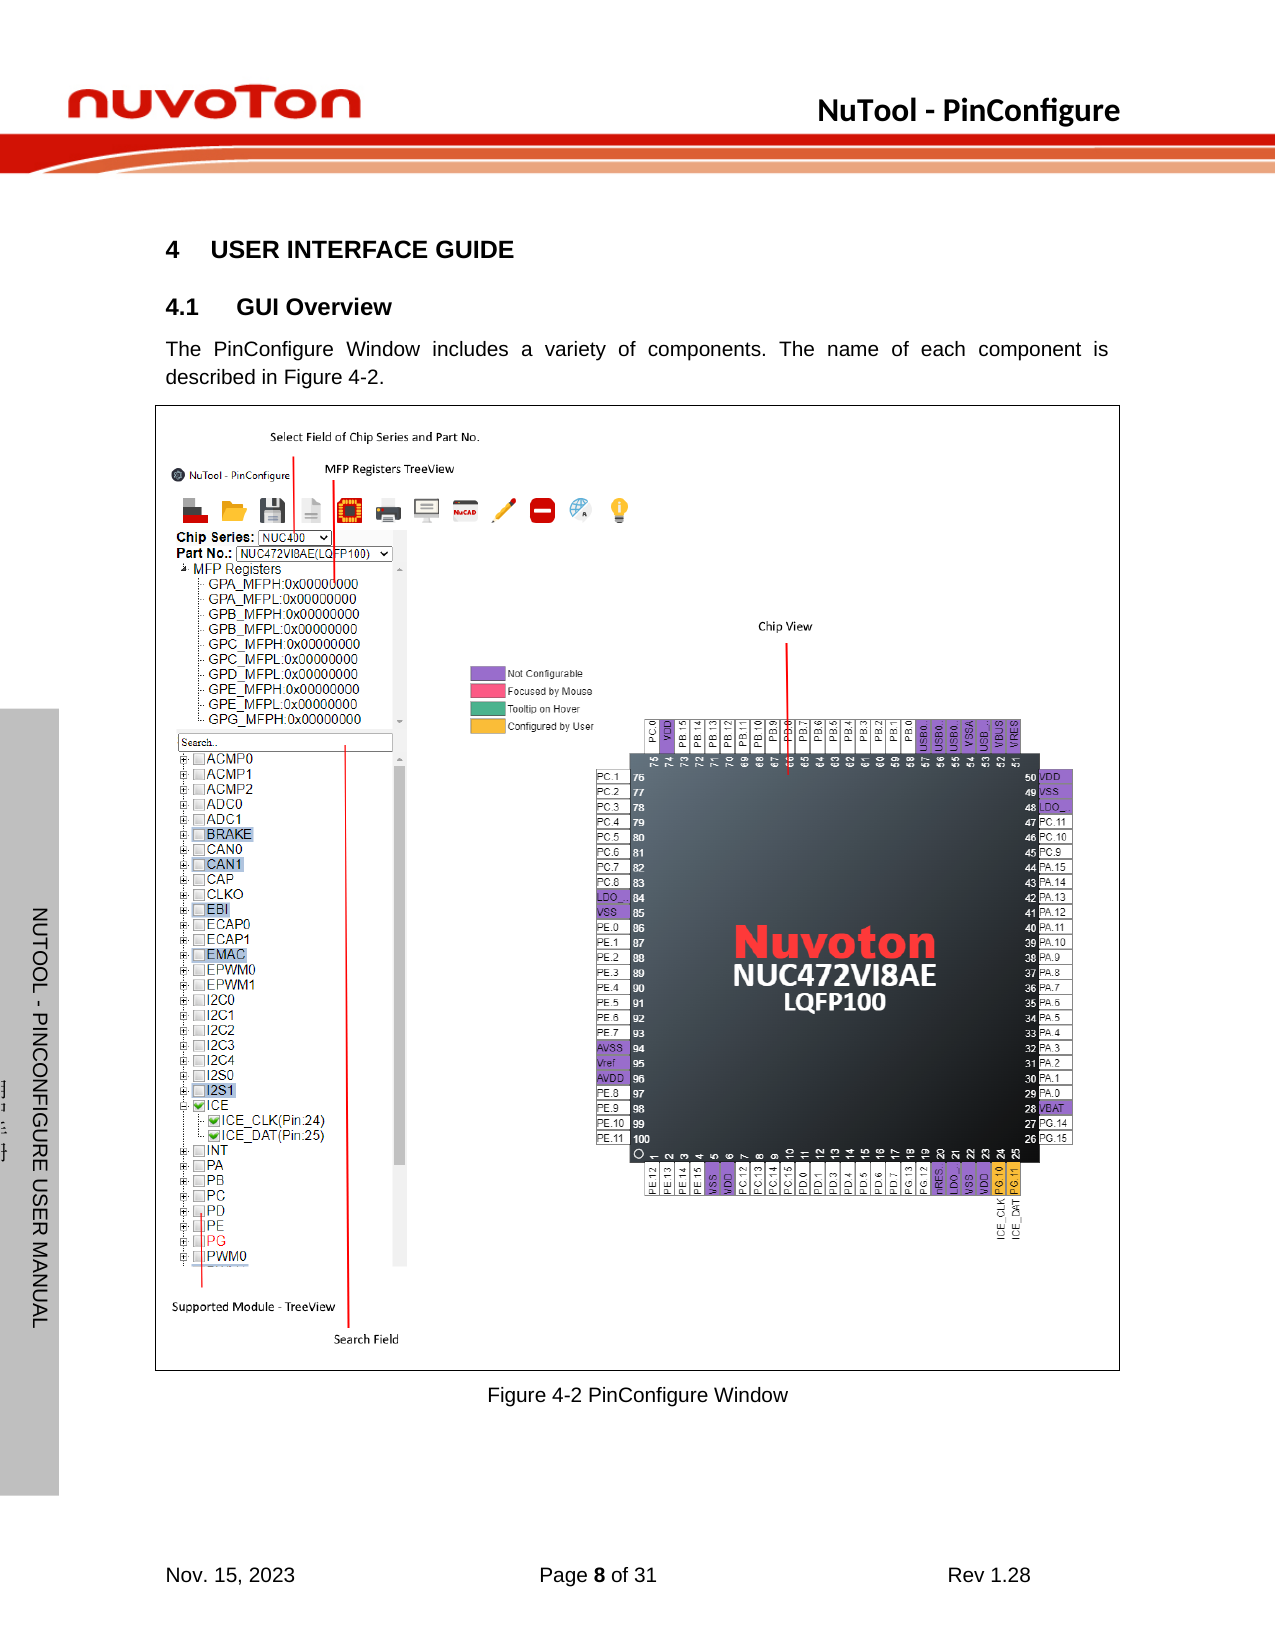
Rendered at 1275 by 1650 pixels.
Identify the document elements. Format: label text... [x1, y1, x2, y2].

picture [0, 59, 1275, 201]
table_header [156, 406, 1119, 1369]
subtitle User Interface Guide [165, 235, 1109, 264]
subtitle GUI Overview [165, 293, 1109, 321]
picture [166, 410, 1112, 1354]
